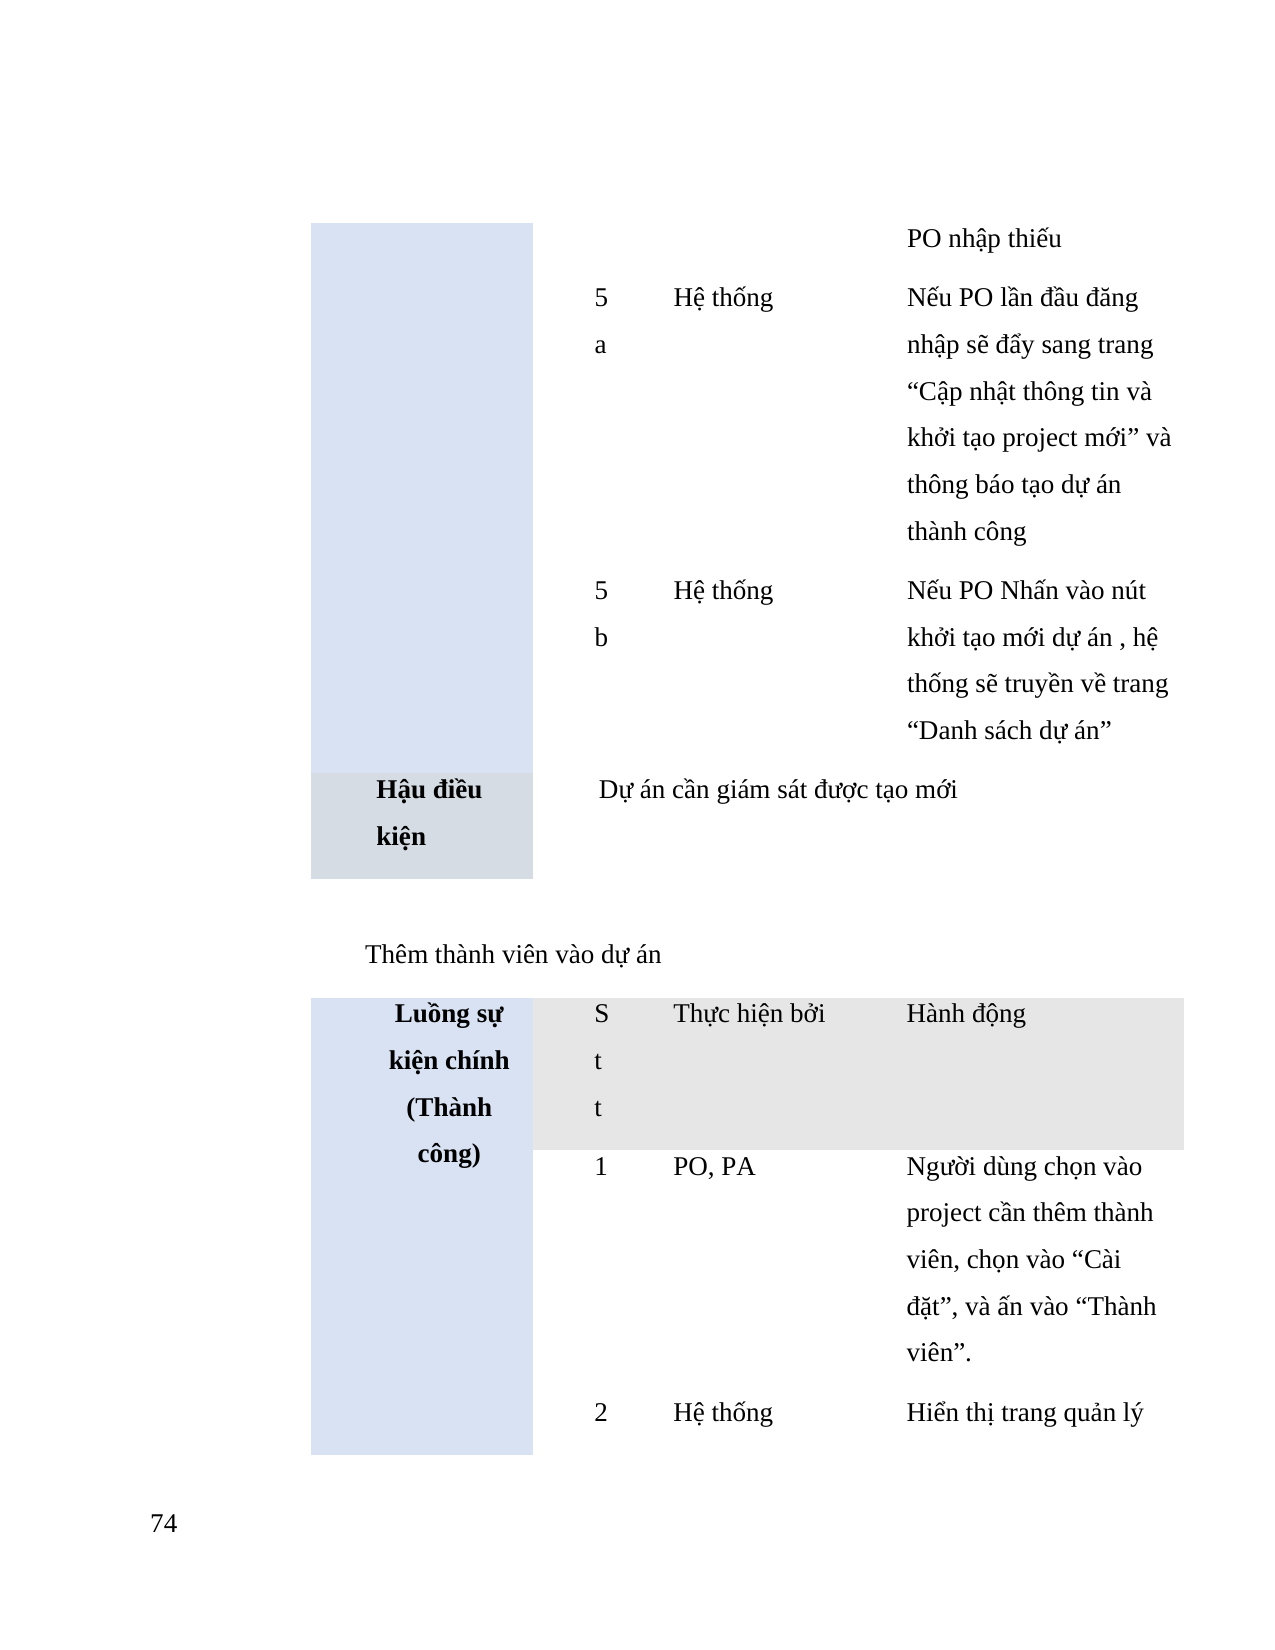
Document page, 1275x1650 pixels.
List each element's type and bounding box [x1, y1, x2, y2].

table_cell [300, 223, 1183, 1455]
